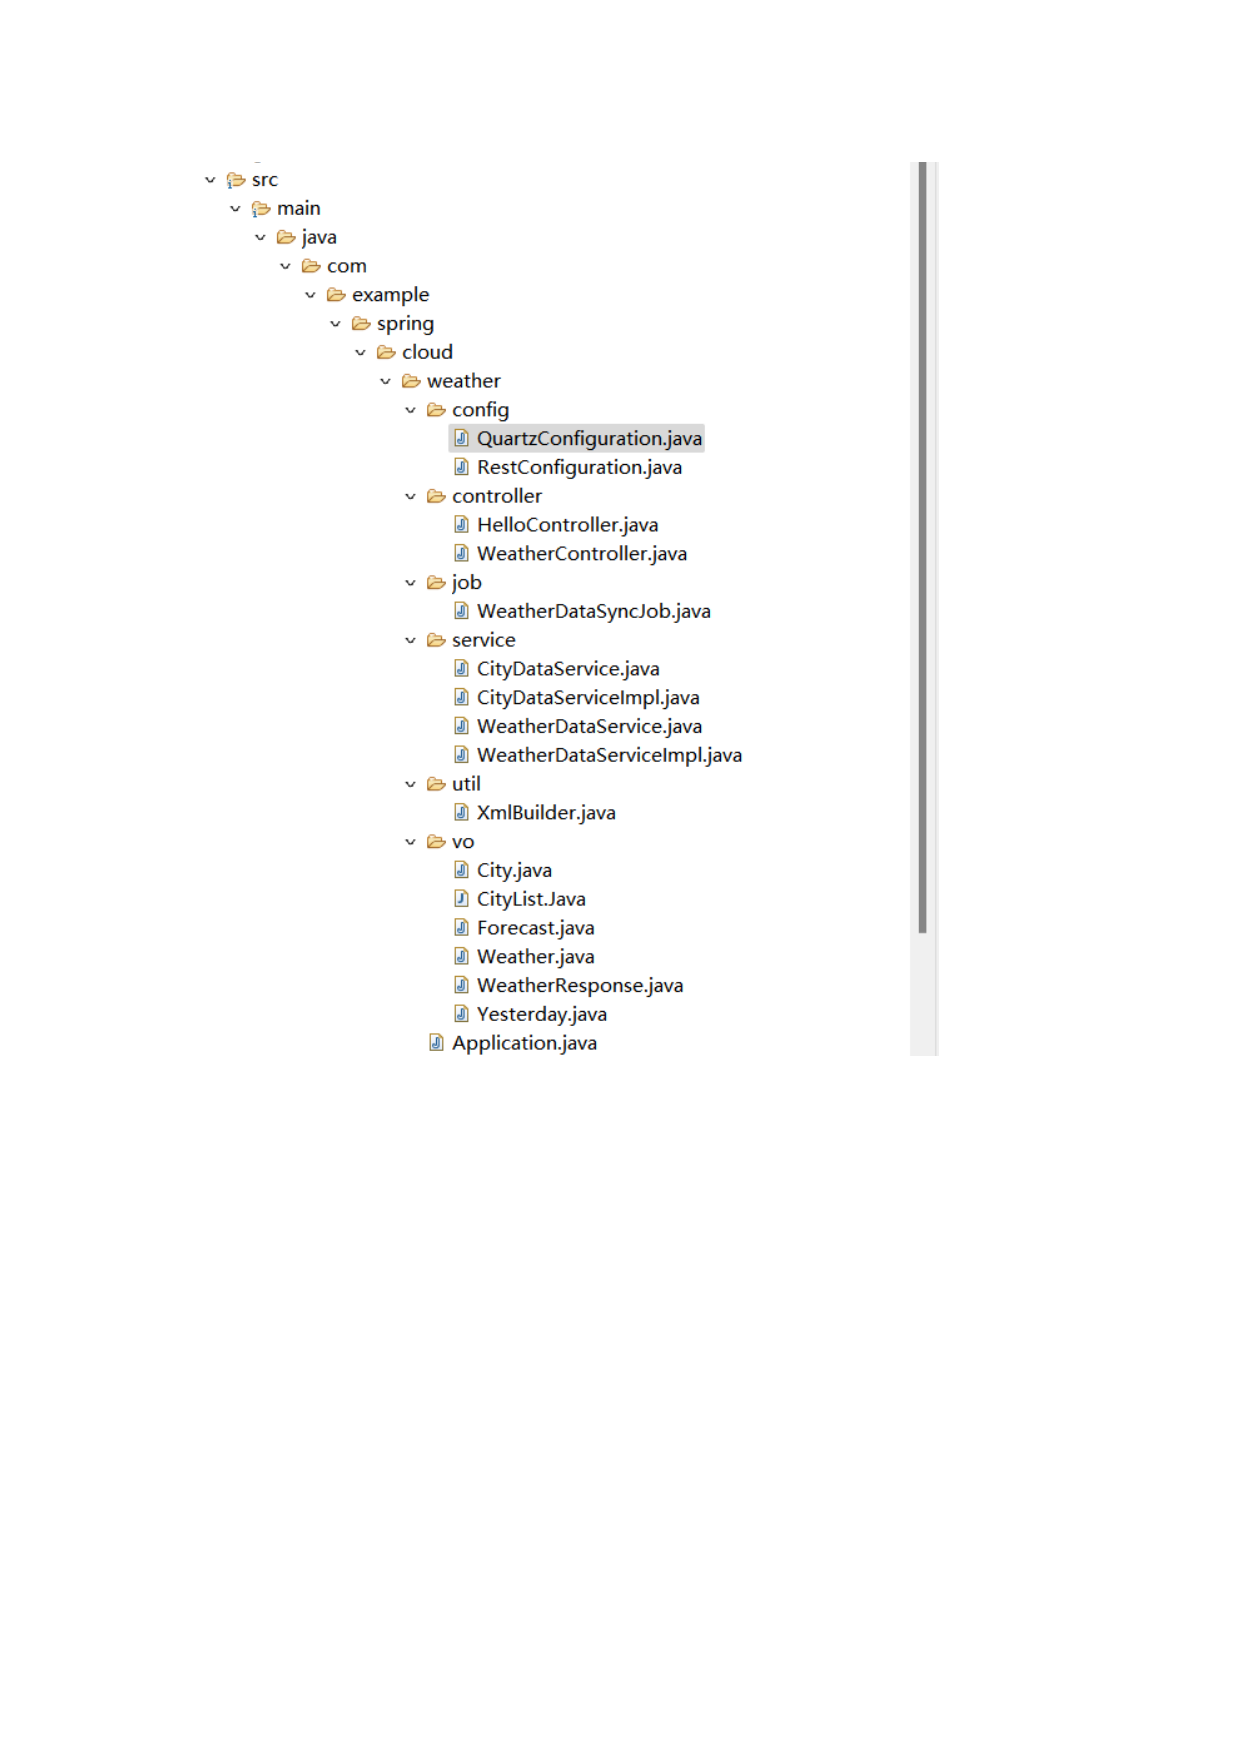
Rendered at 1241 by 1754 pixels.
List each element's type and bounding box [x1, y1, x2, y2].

picture [187, 162, 939, 1056]
